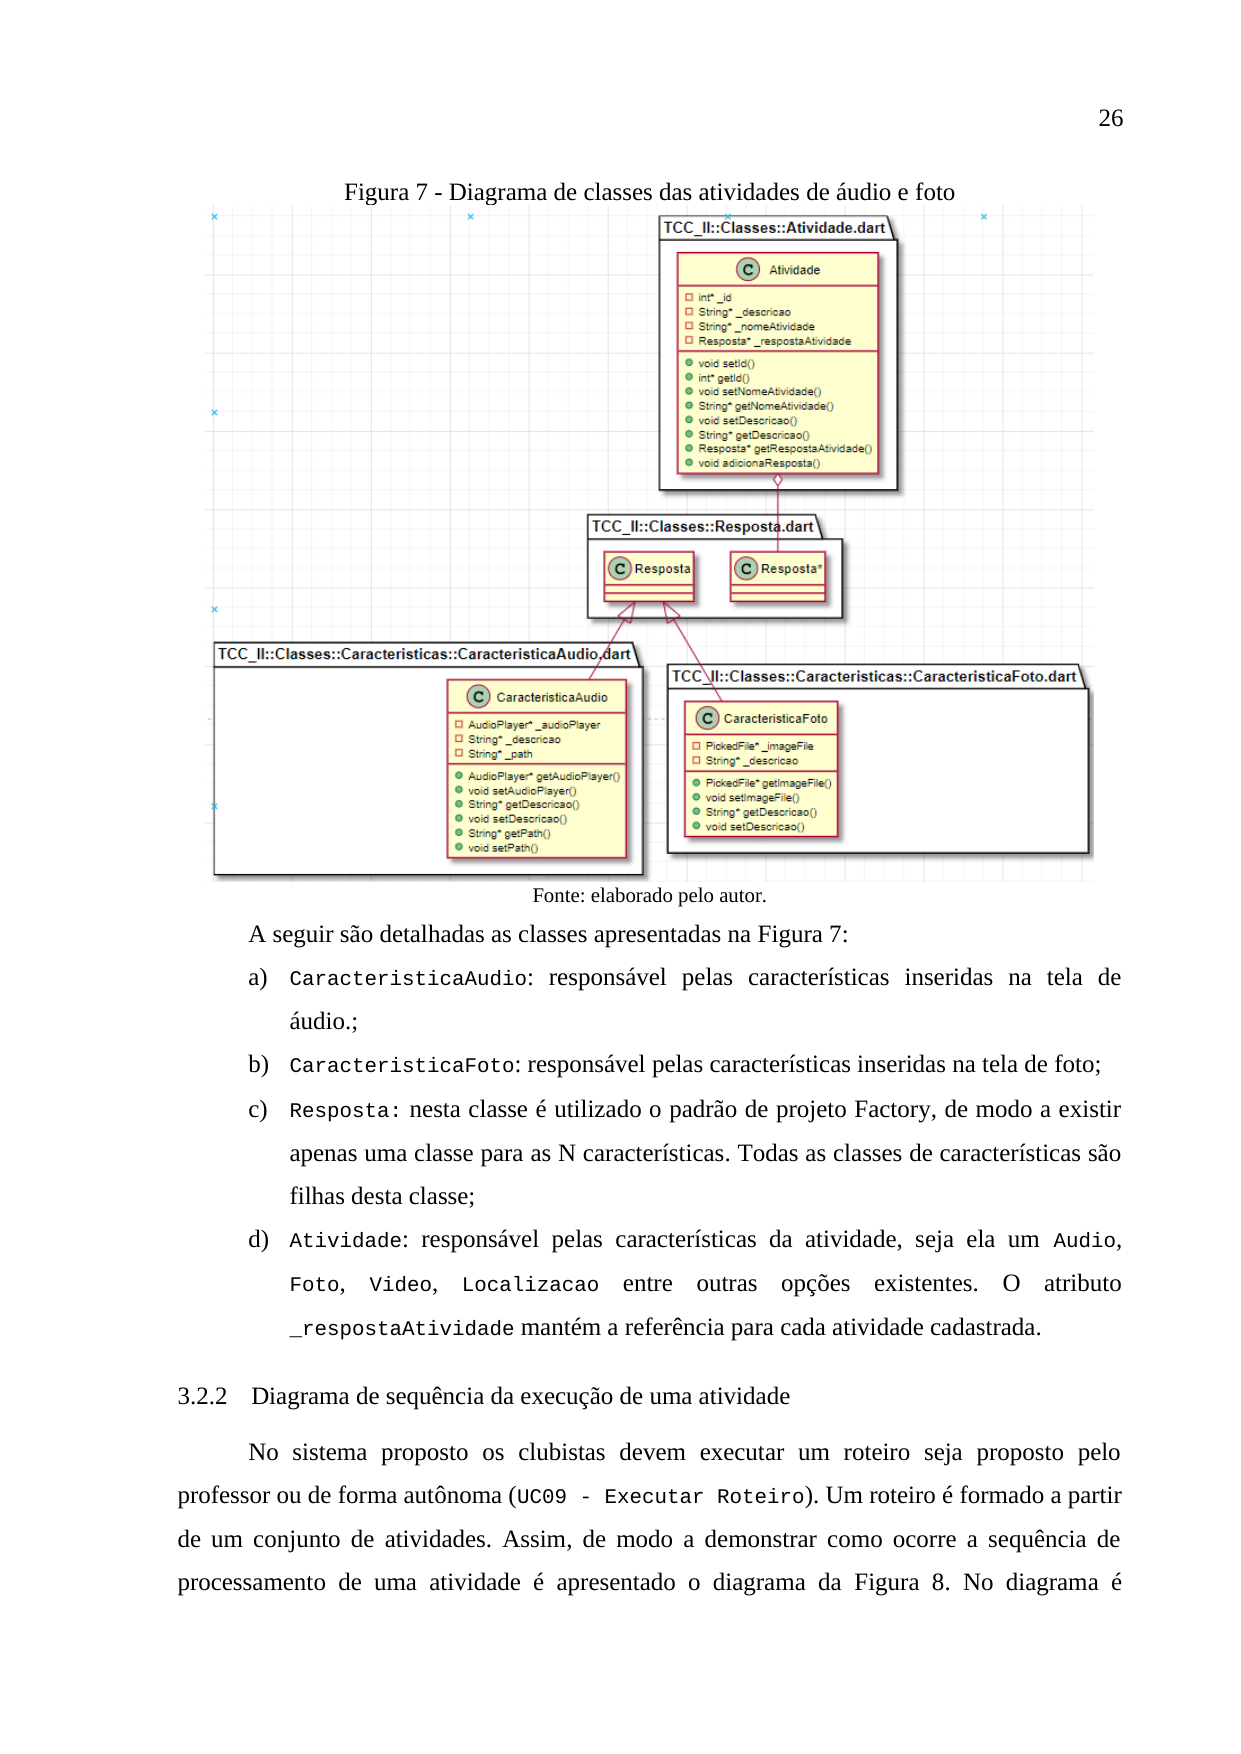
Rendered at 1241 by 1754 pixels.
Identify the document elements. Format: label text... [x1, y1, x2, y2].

text A seguir são detalhadas as classes apresentadas na Figura 7: [177, 919, 1122, 948]
list CaracteristicaAudio: responsável pelas características inseridas na tela de áudio.; [248, 962, 1122, 1035]
text CaracteristicaFoto: responsável pelas características inseridas na tela de foto; [248, 1049, 1122, 1079]
text Resposta: nesta classe é utilizado o padrão de projeto Factory, de modo a existir apenas uma classe para as N características. Todas as classes de características são filhas desta classe; [248, 1094, 1122, 1209]
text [177, 1437, 1122, 1596]
text Atividade: responsável pelas características da atividade, seja ela um Audio, Foto, Video, Localizacao entre outras opções existentes. O atributo _respostaAtividade mantém a referência para cada atividade cadastrada. [248, 1224, 1122, 1341]
text Fonte: elaborado pelo autor. [177, 883, 1122, 907]
subtitle Diagrama de sequência da execução de uma atividade [177, 1381, 1122, 1410]
picture [205, 205, 1094, 883]
